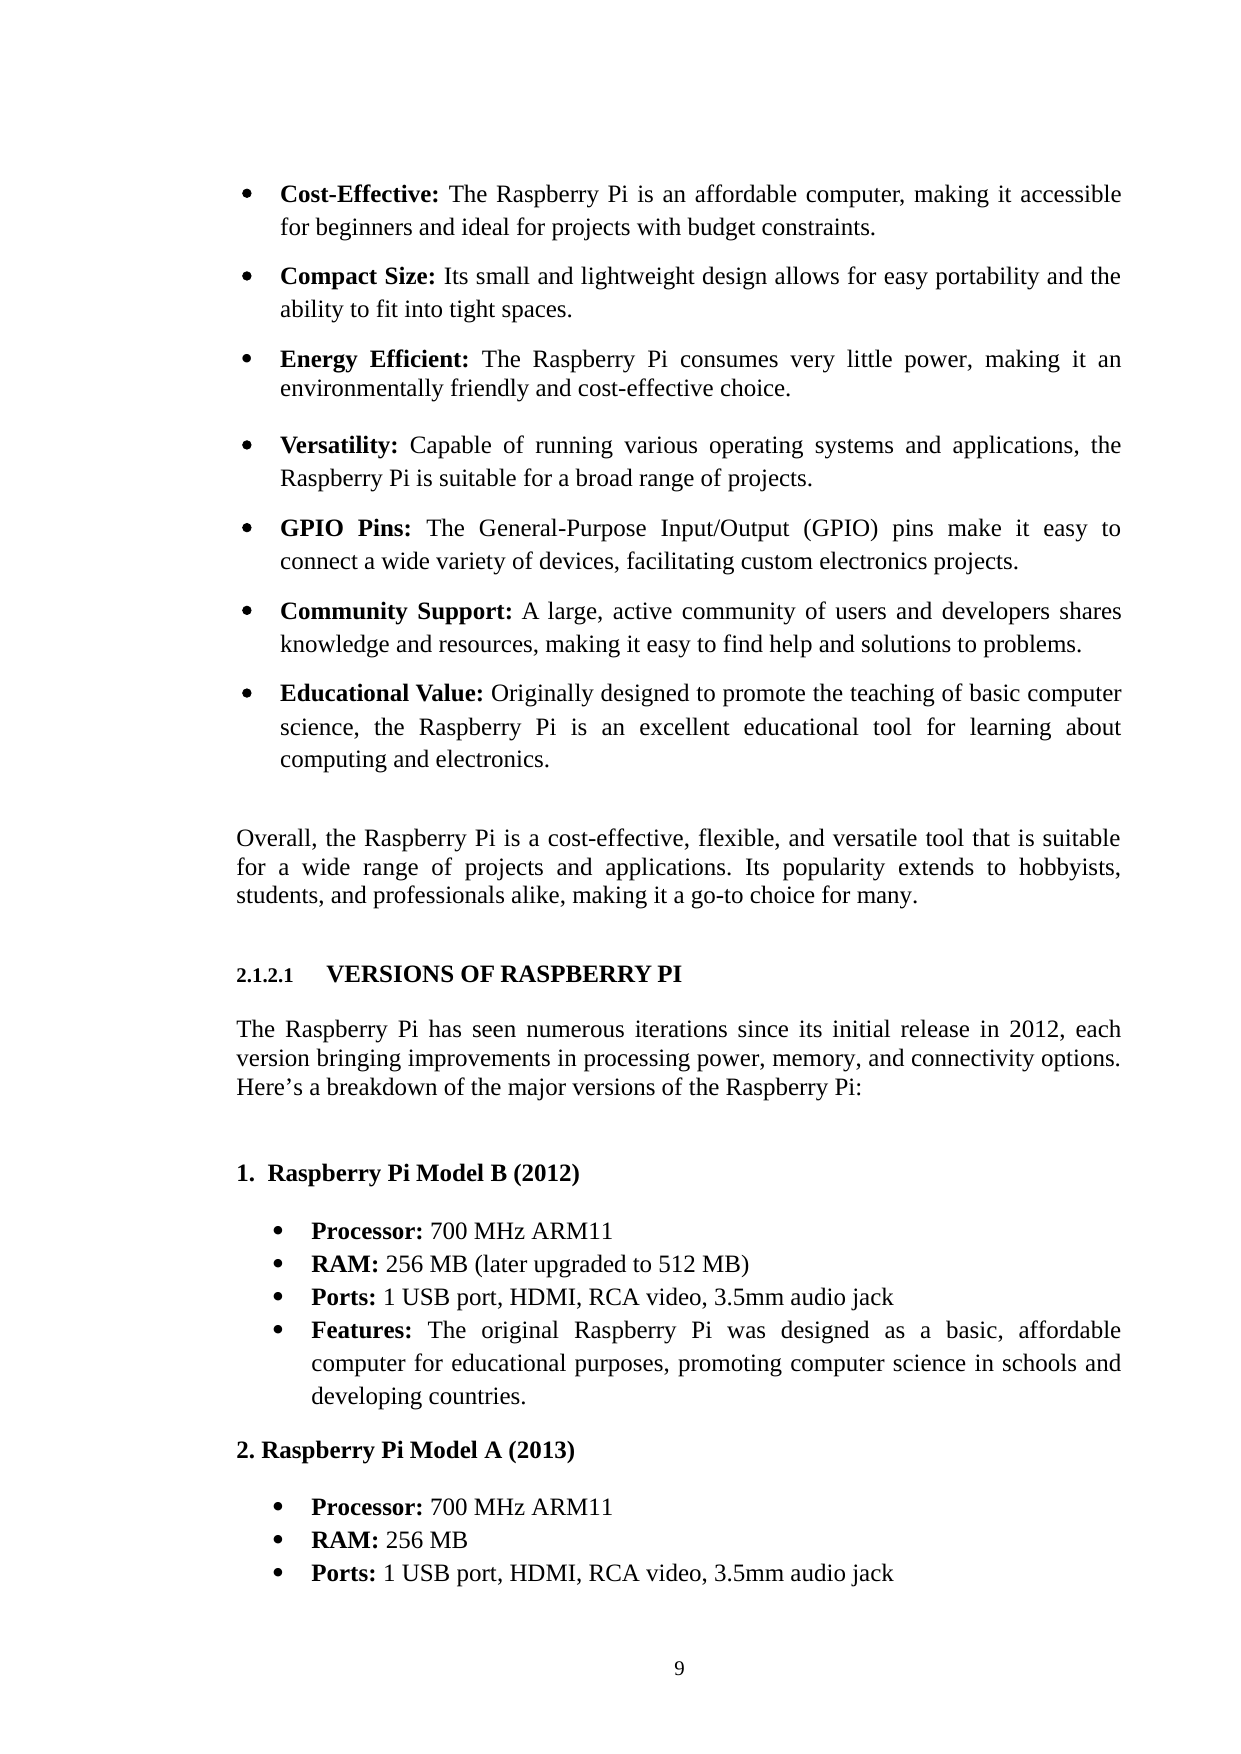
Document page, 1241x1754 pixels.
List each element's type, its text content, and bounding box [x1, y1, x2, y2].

list Energy Efficient: The Raspberry Pi consumes very little power, making it an environmentally friendly and cost-effective choice. [242, 344, 1122, 402]
subtitle VERSIONS OF RASPBERRY PI [236, 959, 1122, 988]
list Ports: 1 USB port, HDMI, RCA video, 3.5mm audio jack [274, 1282, 1122, 1311]
subtitle Community Support: A large, active community of users and developers shares knowledge and resources, making it easy to find help and solutions to problems. [242, 596, 1122, 658]
list Ports: 1 USB port, HDMI, RCA video, 3.5mm audio jack [274, 1558, 1122, 1587]
subtitle GPIO Pins: The General-Purpose Input/Output (GPIO) pins make it easy to connect a wide variety of devices, facilitating custom electronics projects. [242, 513, 1122, 575]
text 2. Raspberry Pi Model A (2013) [236, 1435, 1122, 1463]
list Features: The original Raspberry Pi was designed as a basic, affordable computer for educational purposes, promoting computer science in schools and developing countries. [274, 1315, 1122, 1409]
list The Raspberry Pi has seen numerous iterations since its initial release in 2012, each version bringing improvements in processing power, memory, and connectivity options. Here’s a breakdown of the major versions of the Raspberry Pi: [236, 1014, 1122, 1101]
subtitle Educational Value: Originally designed to promote the teaching of basic computer science, the Raspberry Pi is an excellent educational tool for learning about computing and electronics. [242, 678, 1122, 773]
subtitle Versatility: Capable of running various operating systems and applications, the Raspberry Pi is suitable for a broad range of projects. [242, 430, 1122, 492]
list Processor: 700 MHz ARM11 [274, 1216, 1122, 1244]
subtitle Compact Size: Its small and lightweight design allows for easy portability and the ability to fit into tight spaces. [242, 261, 1122, 323]
text 1. Raspberry Pi Model B (2012) [236, 1158, 1122, 1187]
list Overall, the Raspberry Pi is a cost-effective, flexible, and versatile tool that is suitable for a wide range of projects and applications. Its popularity extends to hobbyists, students, and professionals alike, making it a go-to choice for many. [236, 823, 1122, 909]
list RAM: 256 MB (later upgraded to 512 MB) [274, 1249, 1122, 1277]
subtitle Cost-Effective: The Raspberry Pi is an affordable computer, making it accessible for beginners and ideal for projects with budget constraints. [242, 179, 1122, 241]
list RAM: 256 MB [274, 1525, 1122, 1554]
list Processor: 700 MHz ARM11 [274, 1492, 1122, 1521]
